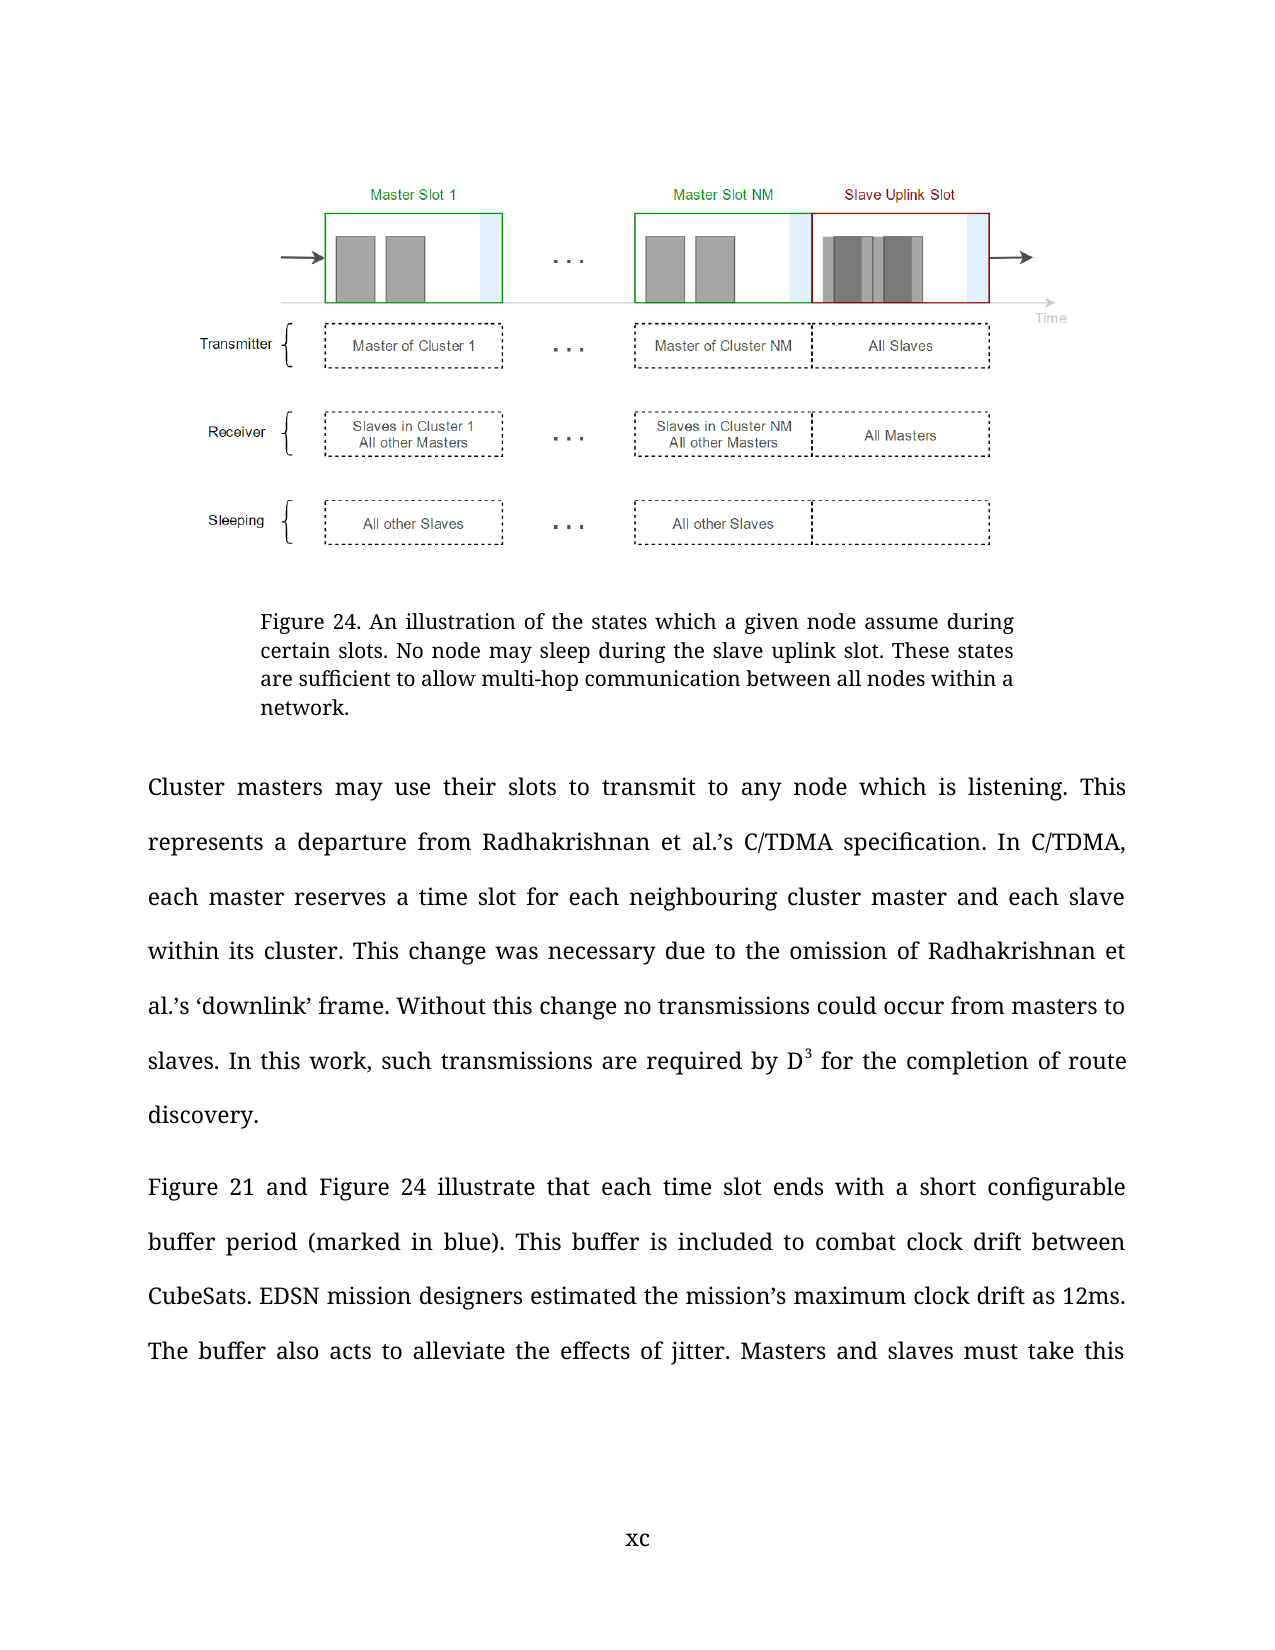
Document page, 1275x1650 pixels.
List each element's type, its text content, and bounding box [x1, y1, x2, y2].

text Cluster masters may use their slots to transmit to any node which is listening. This represents a departure from Radhakrishnan et al.’s C/TDMA specification. In C/TDMA, each master reserves a time slot for each neighbouring cluster master and each slave within its cluster. This change was necessary due to the omission of Radhakrishnan et al.’s ‘downlink’ frame. Without this change no transmissions could occur from masters to slaves. In this work, such transmissions are required by D3 for the completion of route discovery. [148, 771, 1127, 1131]
text Figure 24. An illustration of the states which a given node assume during certain slots. No node may sleep during the slave uplink slot. These states are sufficient to allow multi-hop communication between all nodes within a network. [260, 607, 1015, 721]
picture [188, 176, 1087, 568]
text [148, 1171, 1127, 1366]
